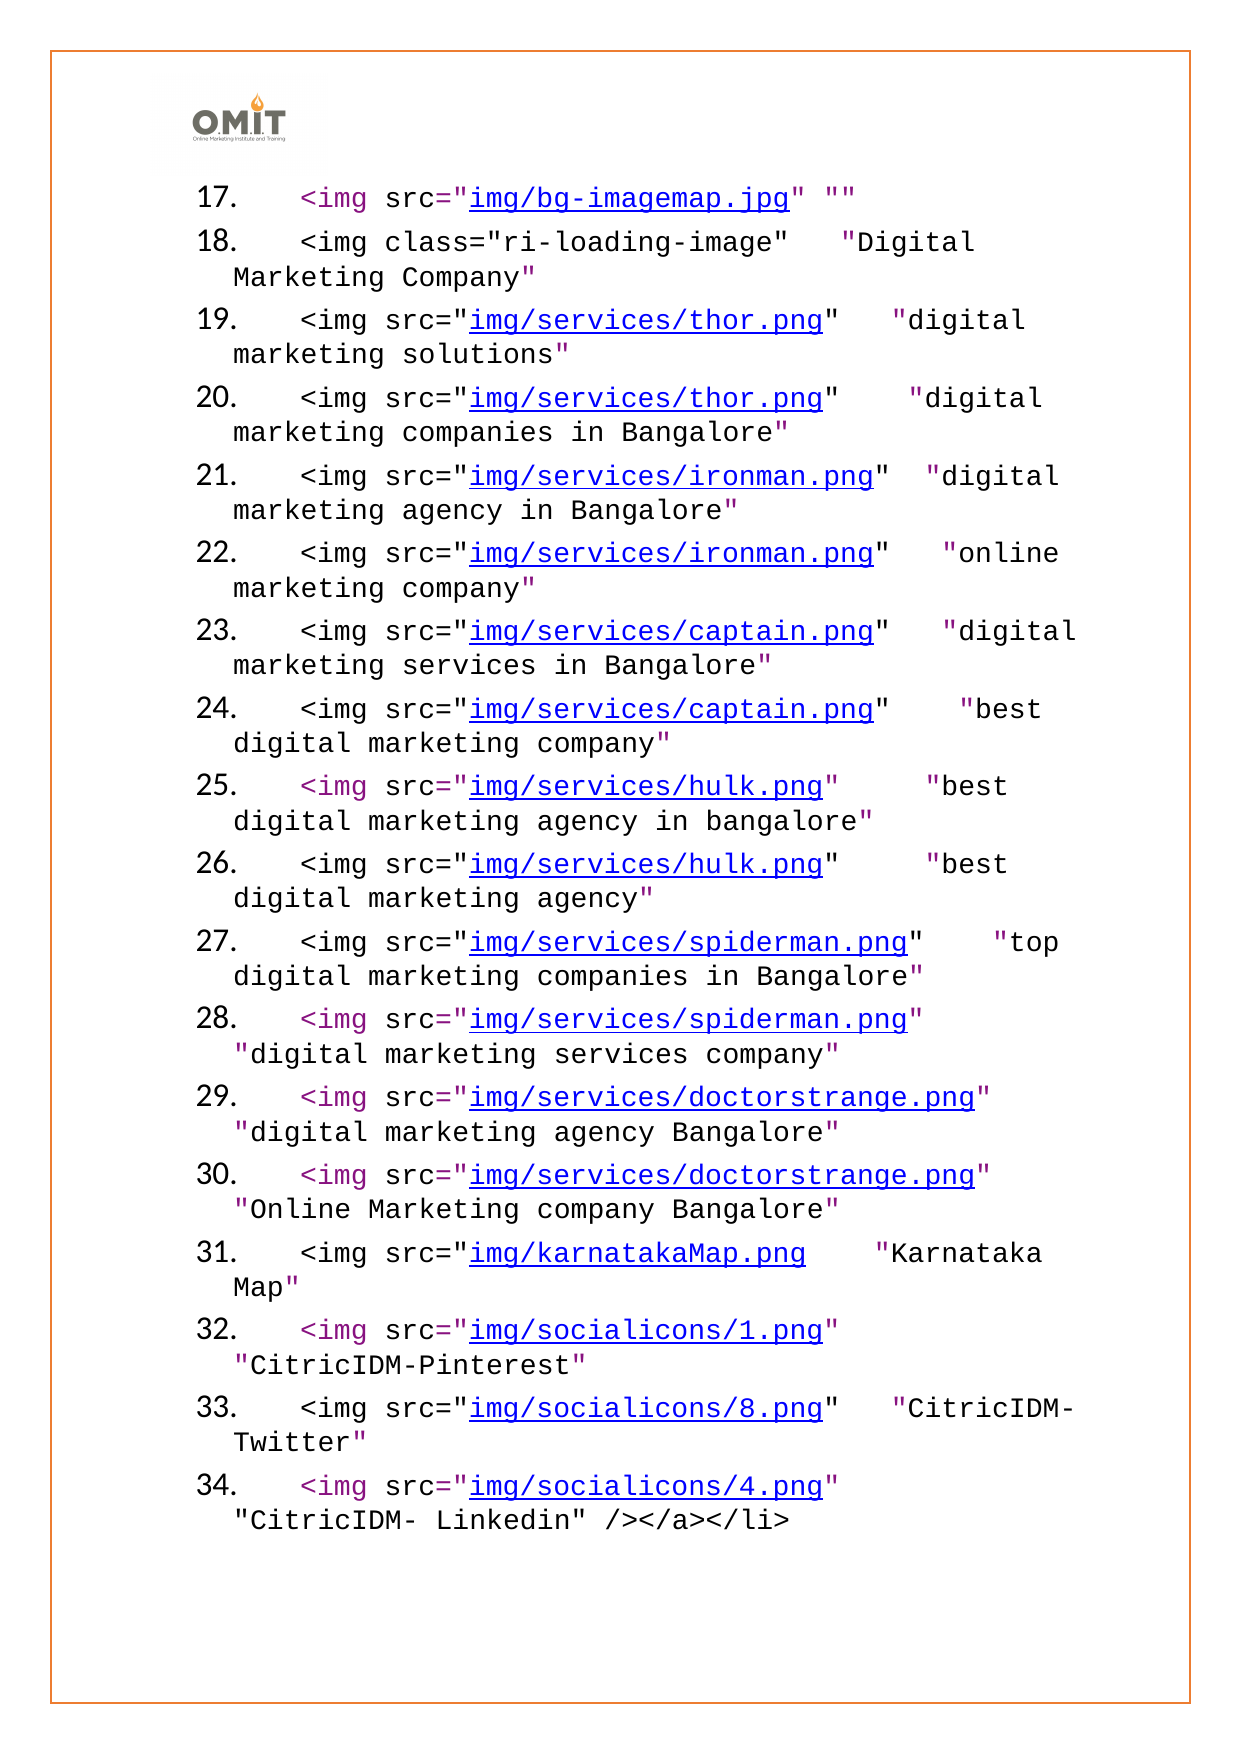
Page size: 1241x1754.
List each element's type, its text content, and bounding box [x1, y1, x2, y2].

list <img src="img/karnatakaMap.png "Karnataka Map" [195, 1229, 1090, 1305]
list <img src="img/services/captain.png" "best digital marketing company" [195, 686, 1090, 761]
list <img src="img/services/captain.png" "digital marketing services in Bangalore" [195, 608, 1090, 683]
list <img src="img/socialicons/4.png" "CitricIDM- Linkedin" /></a></li> [195, 1463, 1090, 1538]
list <img src="img/services/doctorstrange.png" "Online Marketing company Bangalore" [195, 1152, 1090, 1227]
list <img src="img/services/doctorstrange.png" "digital marketing agency Bangalore" [195, 1074, 1090, 1149]
list <img src="img/services/spiderman.png" "top digital marketing companies in Bangalore" [195, 919, 1090, 994]
picture [150, 73, 328, 176]
list <img src="img/socialicons/8.png" "CitricIDM-Twitter" [195, 1385, 1090, 1460]
list <img src="img/services/thor.png" "digital marketing companies in Bangalore" [195, 375, 1090, 450]
list <img src="img/services/spiderman.png" "digital marketing services company" [195, 996, 1090, 1072]
list <img src="img/bg-imagemap.jpg" "" [195, 175, 1090, 216]
list <img src="img/services/ironman.png" "online marketing company" [195, 530, 1090, 605]
list <img src="img/services/ironman.png" "digital marketing agency in Bangalore" [195, 452, 1090, 528]
list <img src="img/services/thor.png" "digital marketing solutions" [195, 297, 1090, 372]
list <img class="ri-loading-image" "Digital Marketing Company" [195, 219, 1090, 294]
list <img src="img/socialicons/1.png" "CitricIDM-Pinterest" [195, 1307, 1090, 1382]
list <img src="img/services/hulk.png" "best digital marketing agency in bangalore" [195, 763, 1090, 838]
list <img src="img/services/hulk.png" "best digital marketing agency" [195, 841, 1090, 916]
